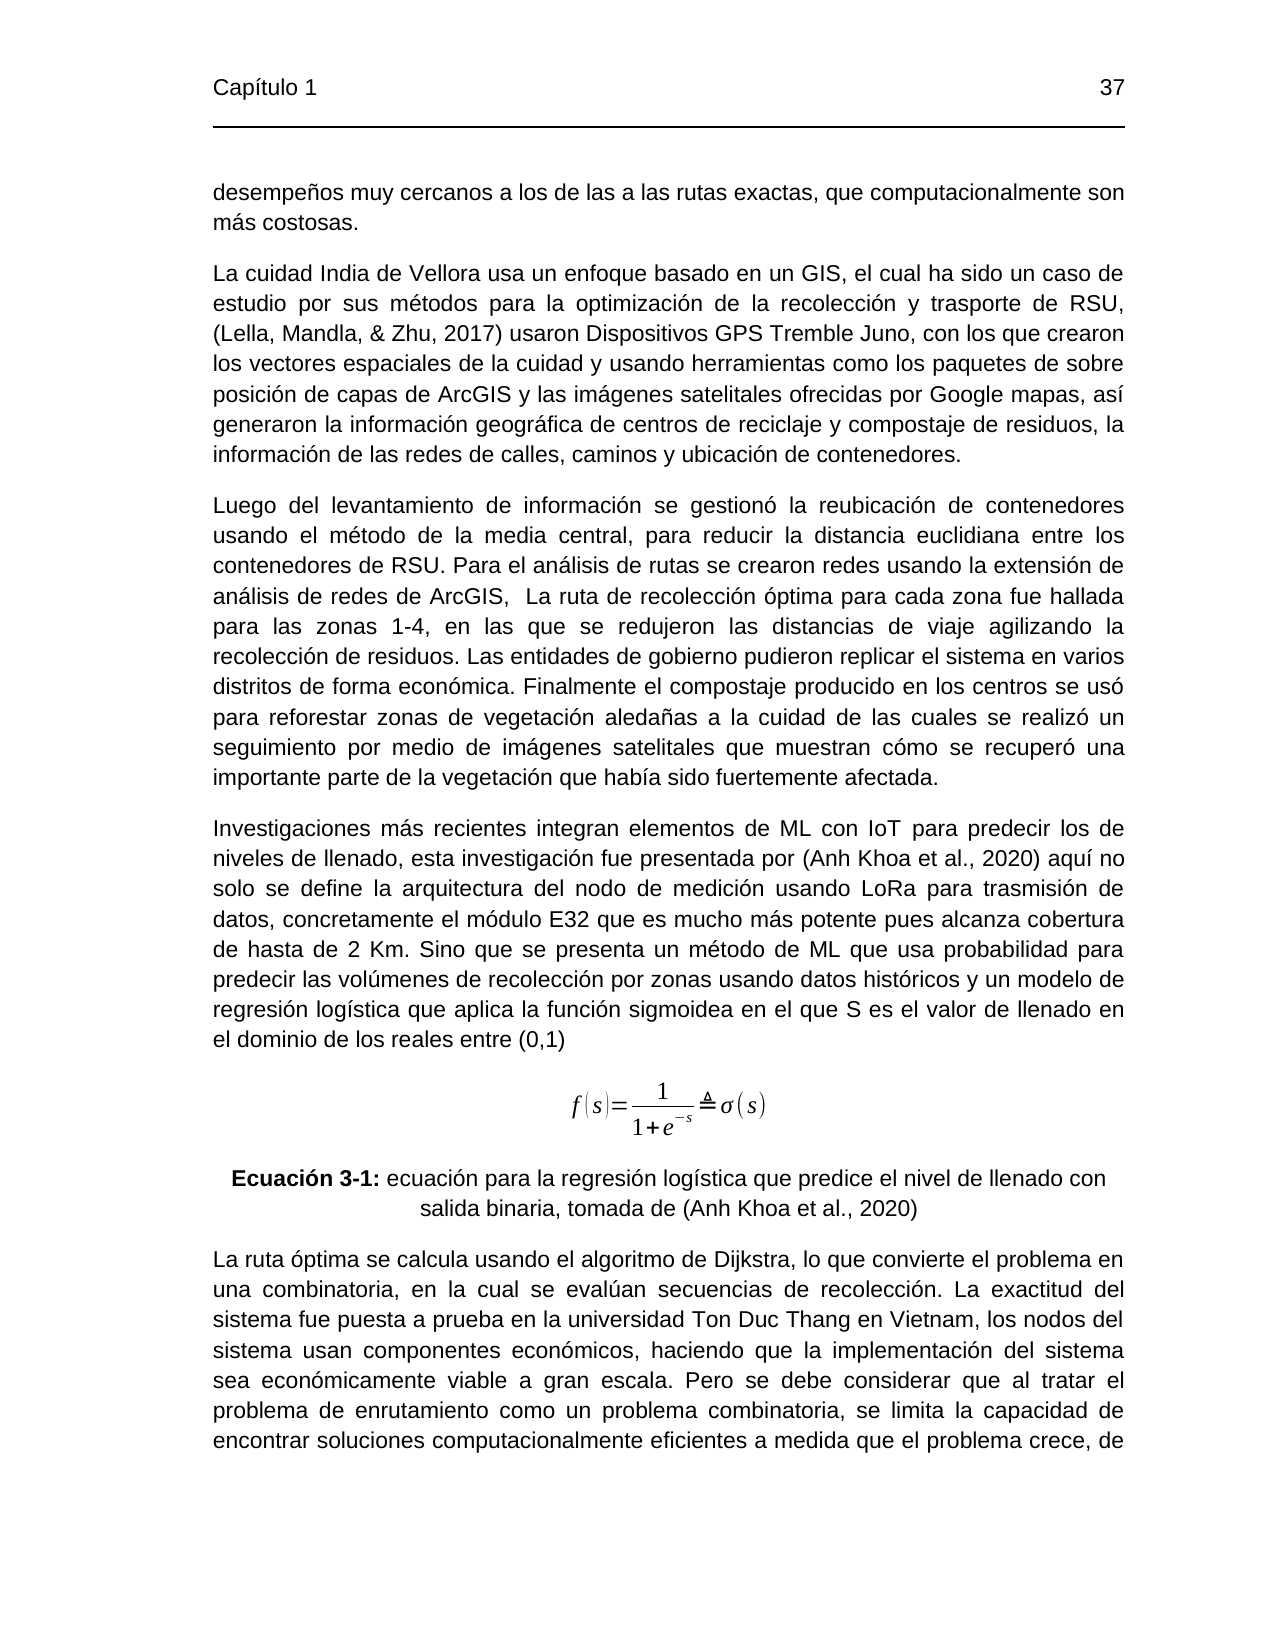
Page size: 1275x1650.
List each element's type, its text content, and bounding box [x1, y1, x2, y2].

text Luego del levantamiento de información se gestionó la reubicación de contenedores usando el método de la media central, para reducir la distancia euclidiana entre los contenedores de RSU. Para el análisis de rutas se crearon redes usando la extensión de análisis de redes de ArcGIS, La ruta de recolección óptima para cada zona fue hallada para las zonas 1-4, en las que se redujeron las distancias de viaje agilizando la recolección de residuos. Las entidades de gobierno pudieron replicar el sistema en varios distritos de forma económica. Finalmente el compostaje producido en los centros se usó para reforestar zonas de vegetación aledañas a la cuidad de las cuales se realizó un seguimiento por medio de imágenes satelitales que muestran cómo se recuperó una importante parte de la vegetación que había sido fuertemente afectada. [213, 492, 1125, 790]
text Ecuación 3-1: ecuación para la regresión logística que predice el nivel de llenado con salida binaria, tomada de (Anh Khoa et al., 2020) [213, 1165, 1125, 1221]
text La cuidad India de Vellora usa un enfoque basado en un GIS, el cual ha sido un caso de estudio por sus métodos para la optimización de la recolección y trasporte de RSU, (Lella, Mandla, & Zhu, 2017) usaron Dispositivos GPS Tremble Juno, con los que crearon los vectores espaciales de la cuidad y usando herramientas como los paquetes de sobre posición de capas de ArcGIS y las imágenes satelitales ofrecidas por Google mapas, así generaron la información geográfica de centros de reciclaje y compostaje de residuos, la información de las redes de calles, caminos y ubicación de contenedores. [213, 260, 1125, 467]
text Investigaciones más recientes integran elementos de ML con IoT para predecir los de niveles de llenado, esta investigación fue presentada por (Anh Khoa et al., 2020) aquí no solo se define la arquitectura del nodo de medición usando LoRa para trasmisión de datos, concretamente el módulo E32 que es mucho más potente pues alcanza cobertura de hasta de 2 Km. Sino que se presenta un método de ML que usa probabilidad para predecir las volúmenes de recolección por zonas usando datos históricos y un modelo de regresión logística que aplica la función sigmoidea en el que S es el valor de llenado en el dominio de los reales entre (0,1) [213, 815, 1125, 1053]
